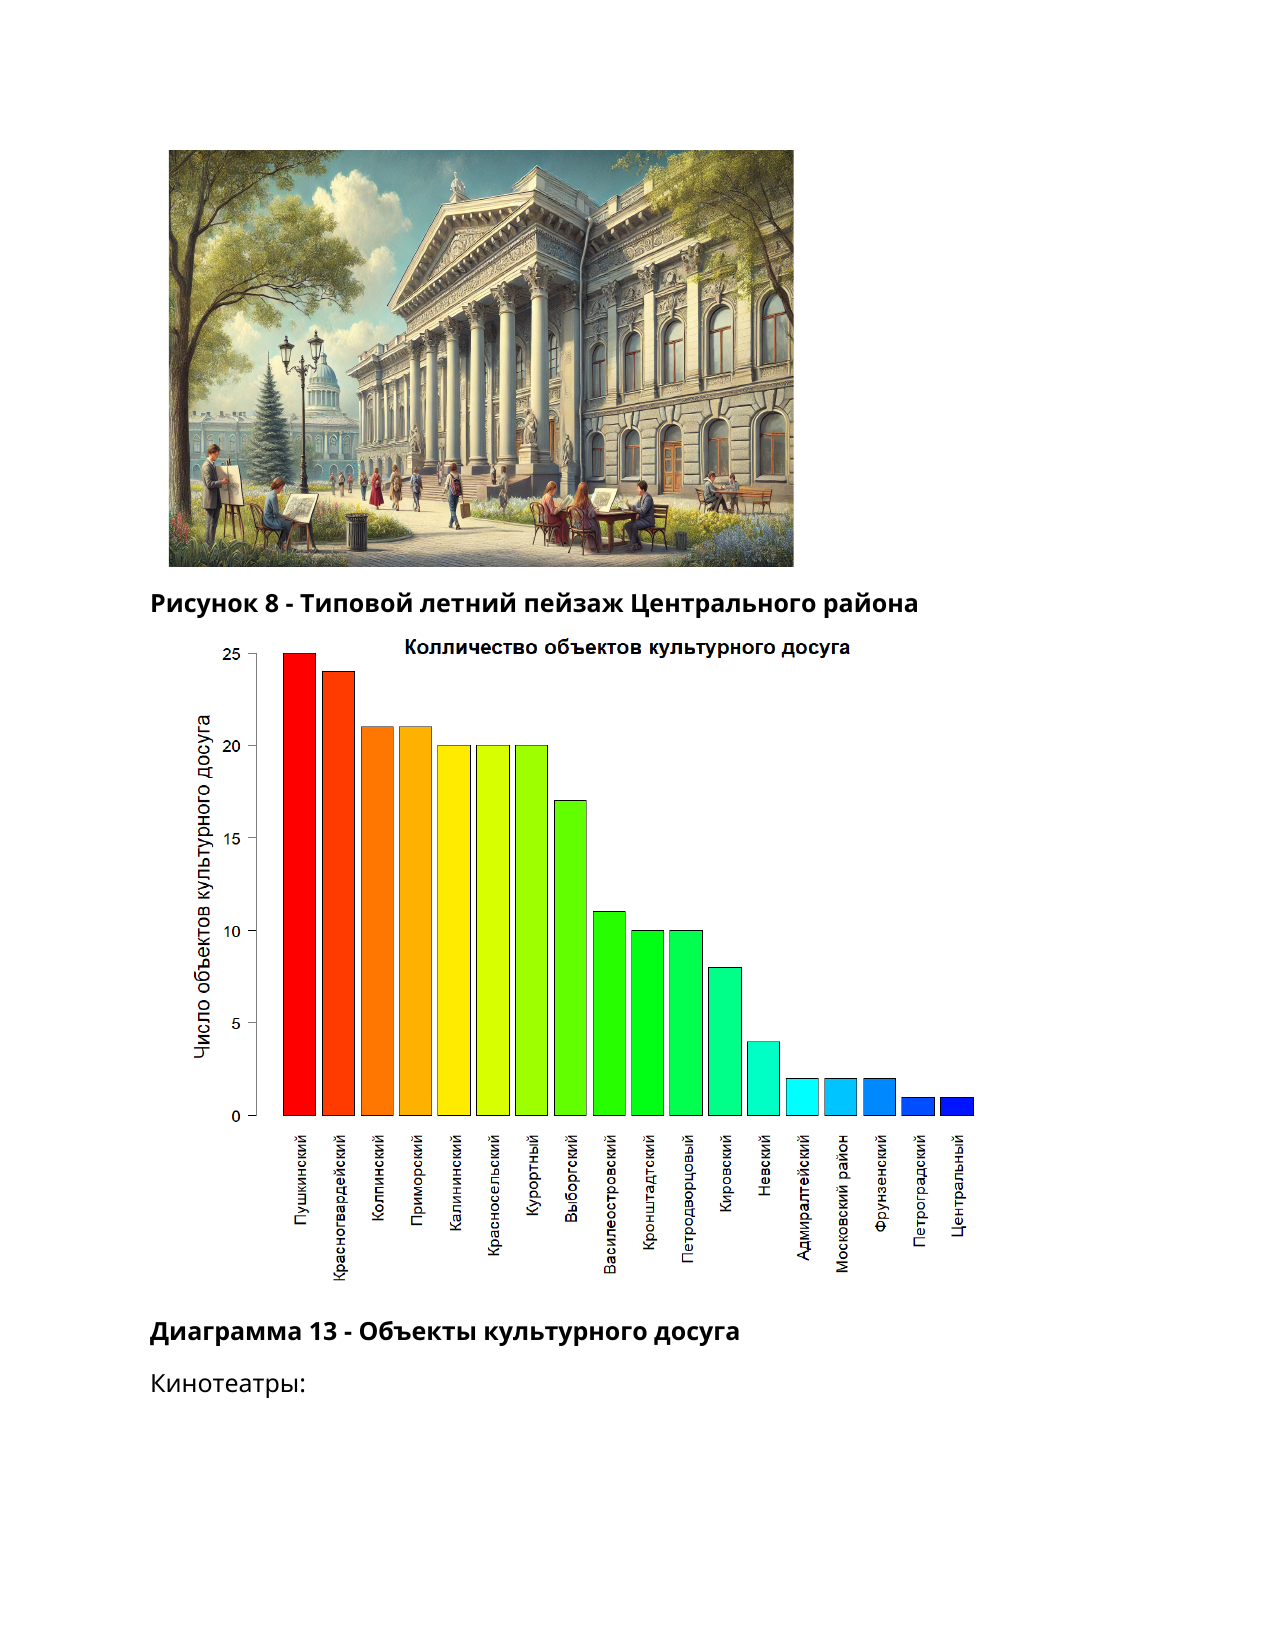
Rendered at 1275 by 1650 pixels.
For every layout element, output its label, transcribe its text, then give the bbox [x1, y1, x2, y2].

text Диаграмма 13 - Объекты культурного досуга [150, 1313, 1125, 1347]
picture [168, 638, 1044, 1295]
text Рисунок 8 - Типовой летний пейзаж Центрального района [150, 585, 1125, 619]
picture [168, 150, 794, 567]
text Кинотеатры: [150, 1366, 1125, 1400]
